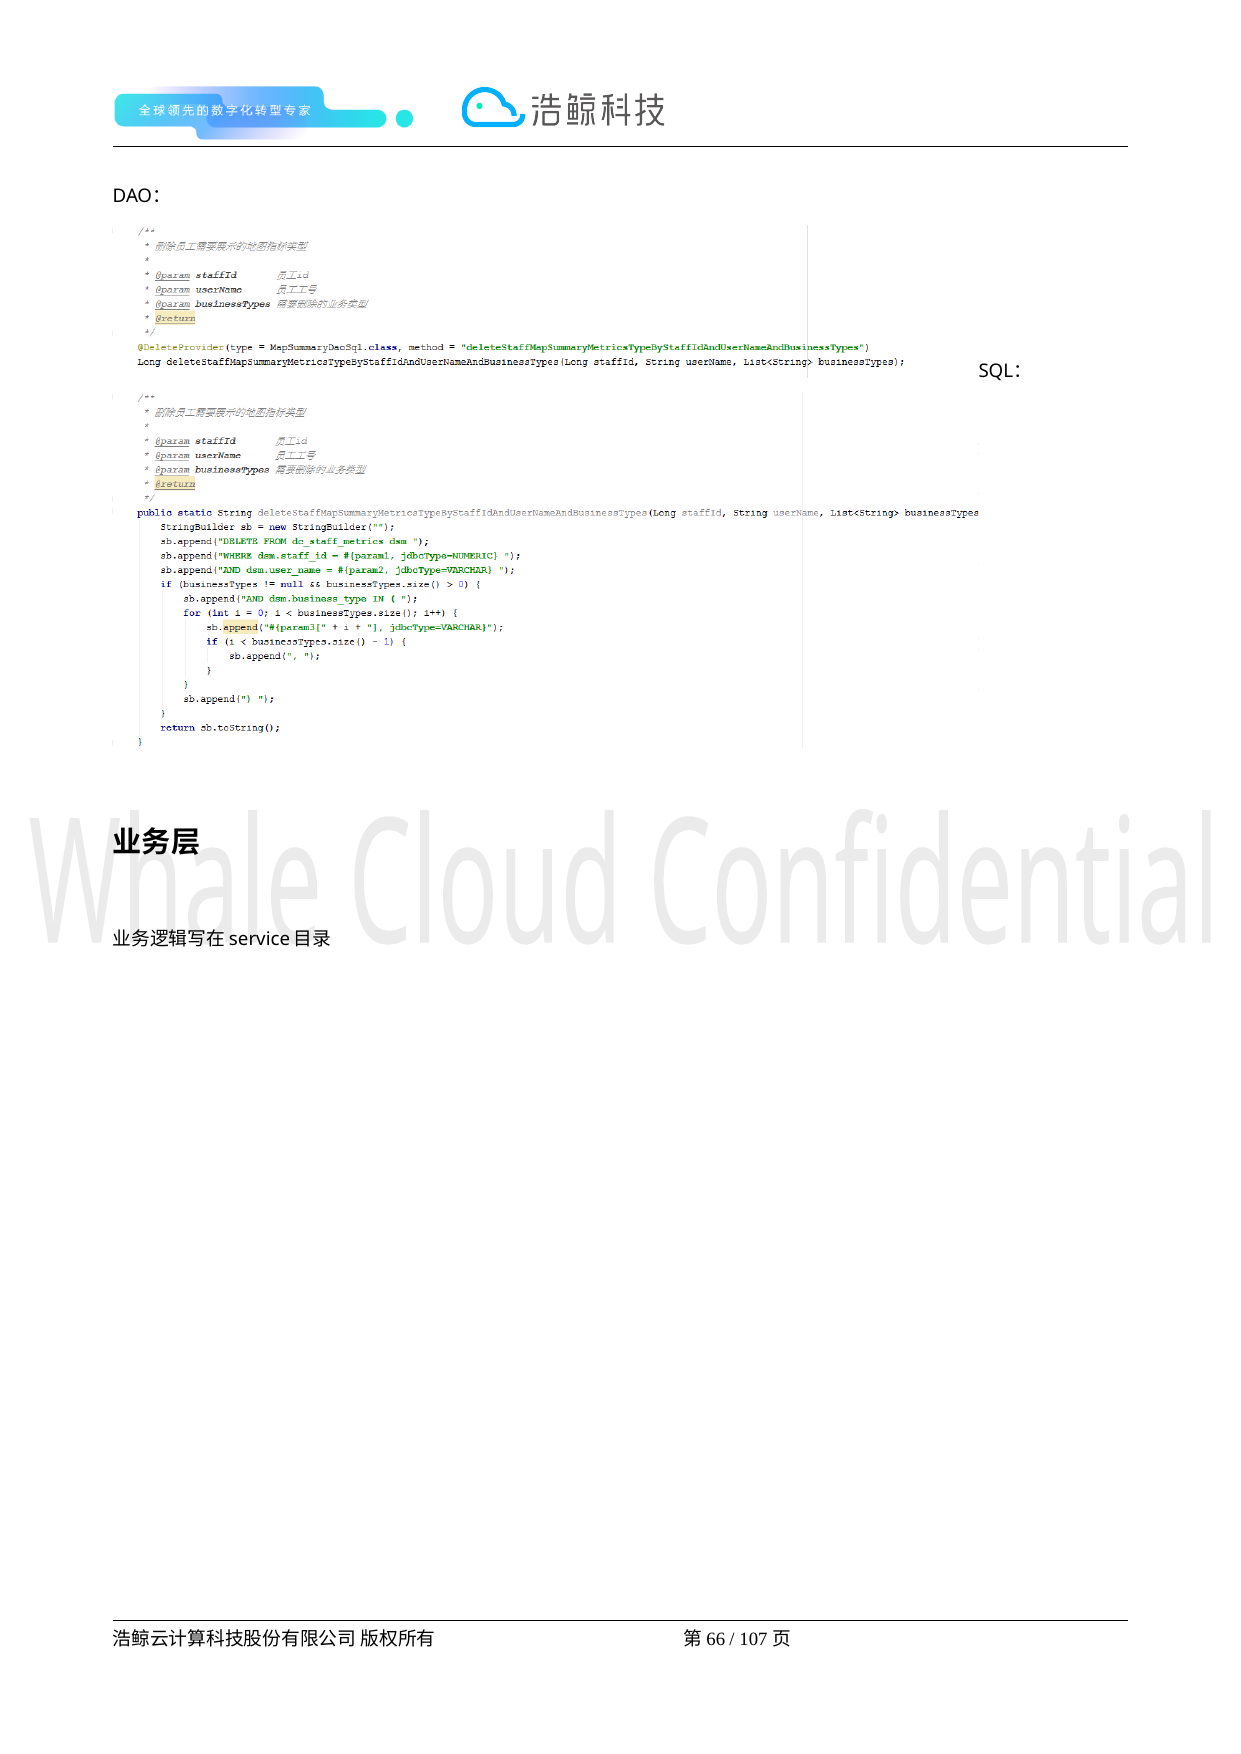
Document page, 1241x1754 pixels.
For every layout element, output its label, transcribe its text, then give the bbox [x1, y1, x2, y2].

subtitle 业务层 [112, 818, 1128, 862]
picture [112, 225, 979, 378]
picture [112, 392, 979, 748]
picture [112, 81, 417, 144]
text 业务逻辑写在service目录 [112, 916, 1128, 959]
picture [423, 70, 668, 144]
